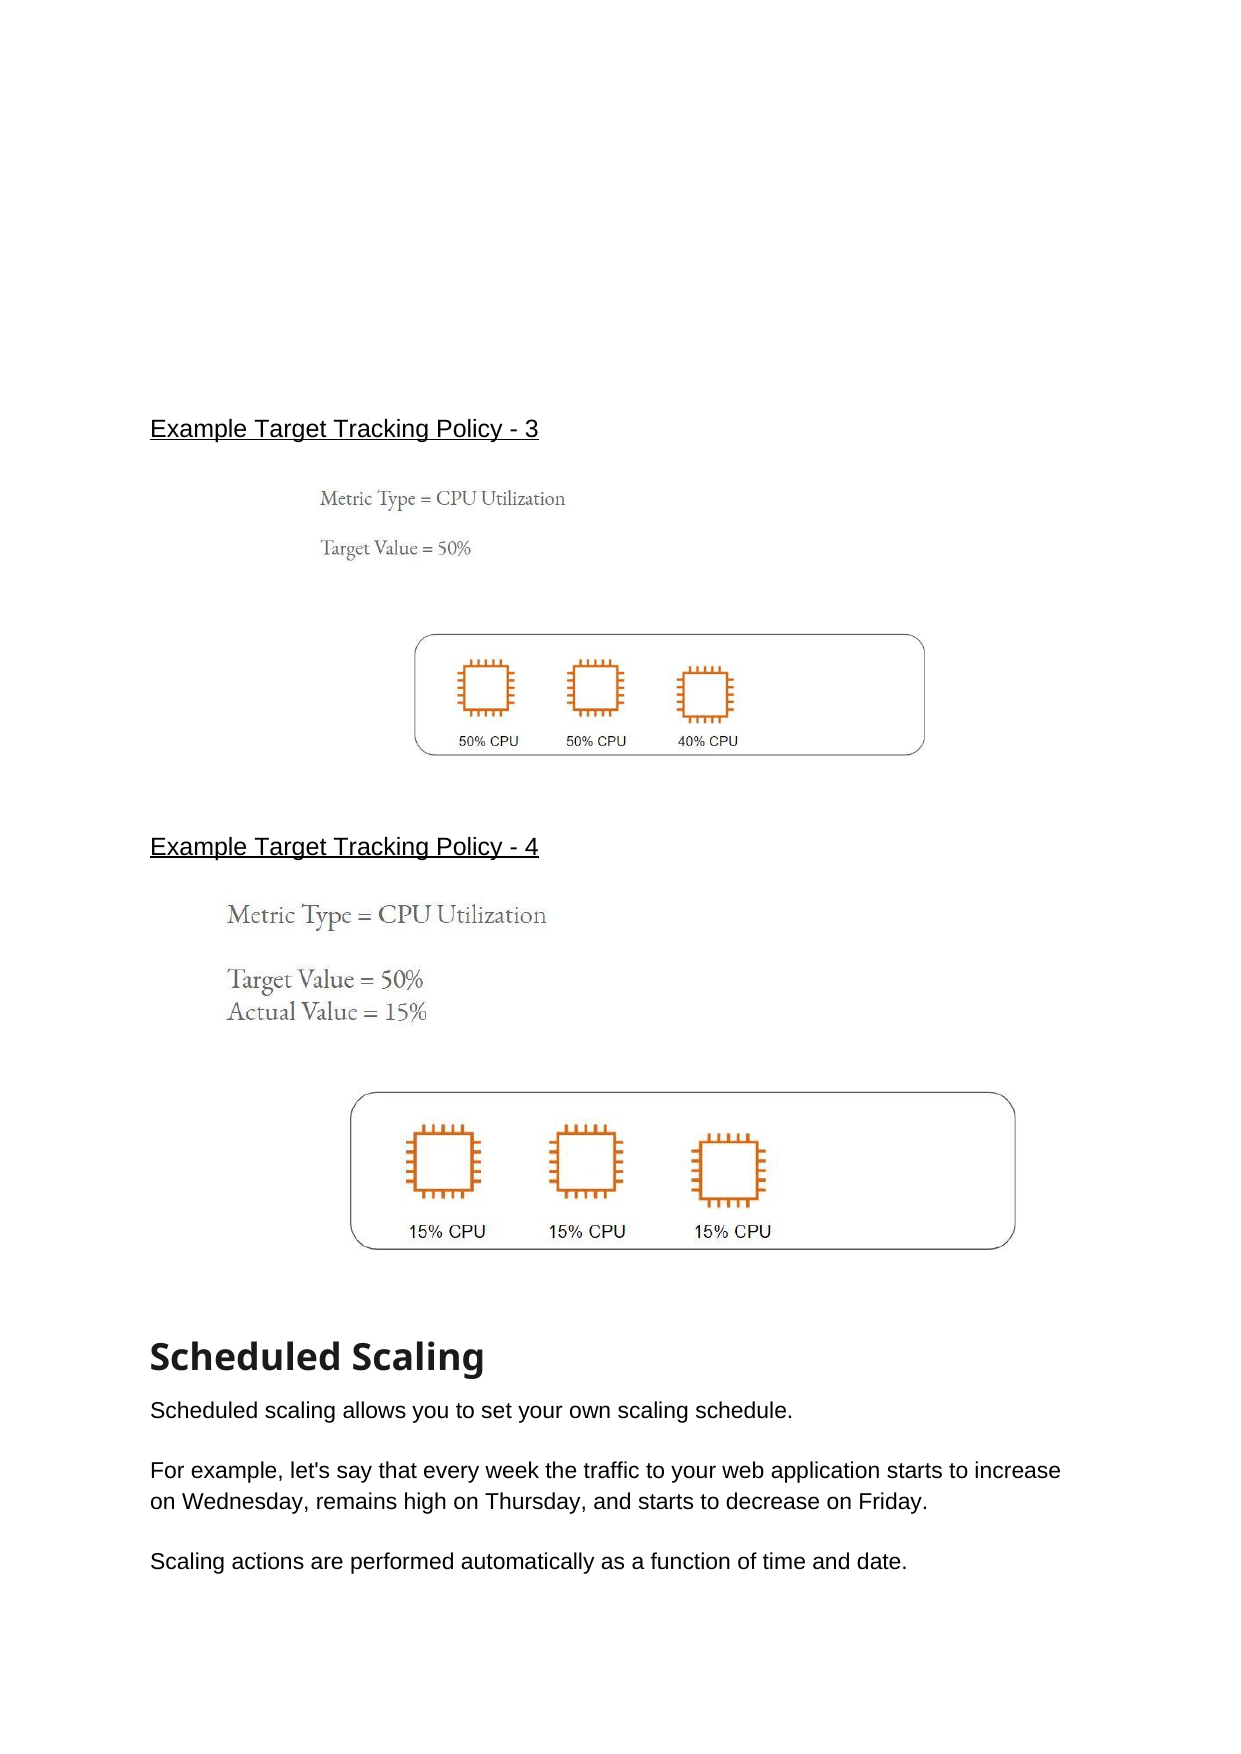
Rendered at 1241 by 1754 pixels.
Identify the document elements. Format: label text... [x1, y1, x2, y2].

subtitle Scheduled Scaling [149, 1331, 1090, 1382]
picture [218, 894, 1022, 1267]
text Example Target Tracking Policy - 4 [150, 832, 1090, 860]
text Scheduled scaling allows you to set your own scaling schedule. [150, 1397, 1090, 1423]
picture [313, 477, 927, 768]
text Example Target Tracking Policy - 3 [150, 414, 1090, 443]
text For example, let's say that every week the traffic to your web application starts to increase on Wednesday, remains high on Thursday, and starts to decrease on Friday. [150, 1457, 1090, 1514]
text Scaling actions are performed automatically as a function of time and date. [150, 1548, 1090, 1574]
